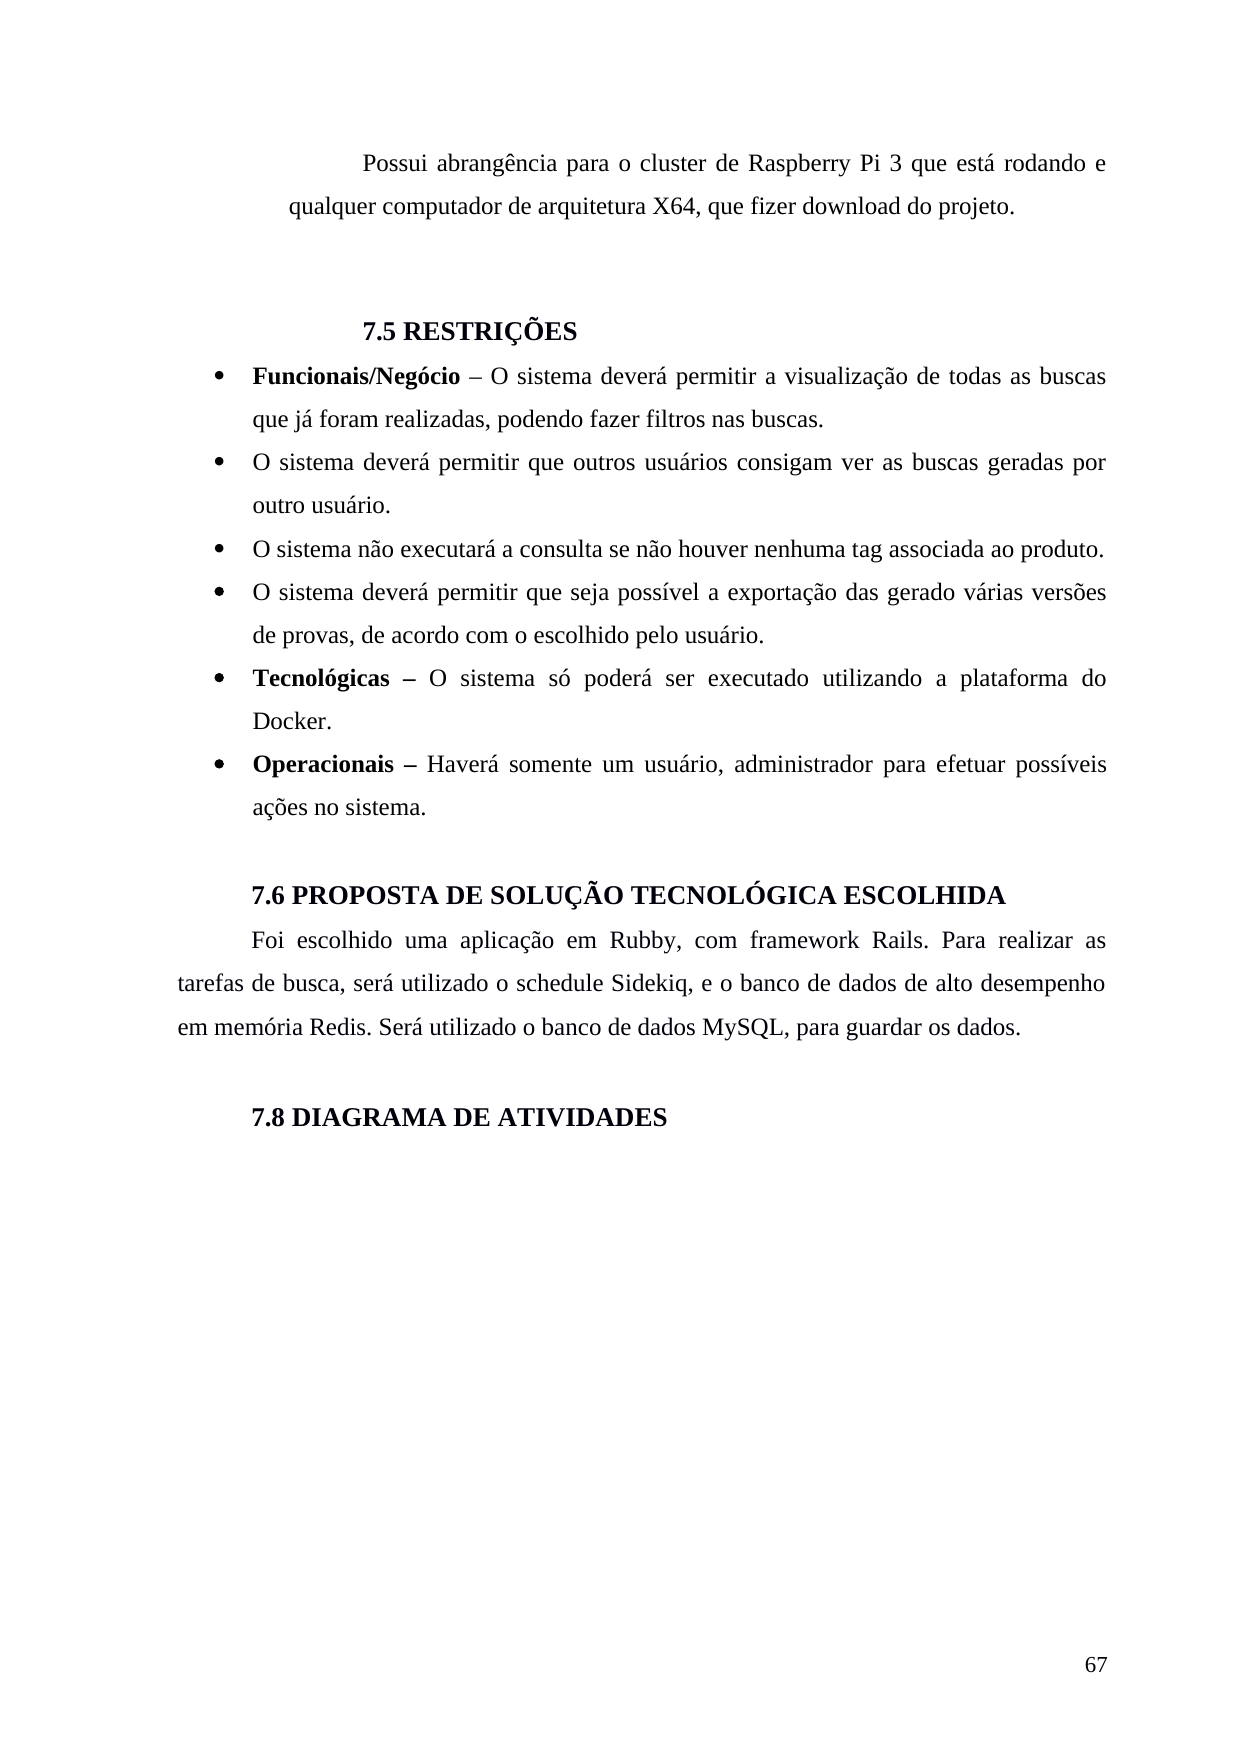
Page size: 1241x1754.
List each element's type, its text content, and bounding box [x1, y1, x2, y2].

text Possui abrangência para o cluster de Raspberry Pi 3 que está rodando e qualquer computador de arquitetura X64, que fizer download do projeto. [288, 148, 1107, 219]
list O sistema deverá permitir que outros usuários consigam ver as buscas geradas por outro usuário. [215, 447, 1107, 519]
text 7.5 RESTRIÇÕES [288, 314, 1107, 346]
list Tecnológicas – O sistema só poderá ser executado utilizando a plataforma do Docker. [215, 663, 1107, 735]
text 7.6 PROPOSTA DE SOLUÇÃO TECNOLÓGICA ESCOLHIDA [177, 879, 1107, 910]
text 7.8 DIAGRAMA DE ATIVIDADES [177, 1101, 1107, 1133]
text Foi escolhido uma aplicação em Rubby, com framework Rails. Para realizar as tarefas de busca, será utilizado o schedule Sidekiq, e o banco de dados de alto desempenho em memória Redis. Será utilizado o banco de dados MySQL, para guardar os dados. [177, 925, 1107, 1040]
list Funcionais/Negócio – O sistema deverá permitir a visualização de todas as buscas que já foram realizadas, podendo fazer filtros nas buscas. [215, 361, 1107, 433]
list O sistema não executará a consulta se não houver nenhuma tag associada ao produto. [215, 534, 1107, 562]
list O sistema deverá permitir que seja possível a exportação das gerado várias versões de provas, de acordo com o escolhido pelo usuário. [215, 577, 1107, 649]
list Operacionais – Haverá somente um usuário, administrador para efetuar possíveis ações no sistema. [215, 749, 1107, 821]
